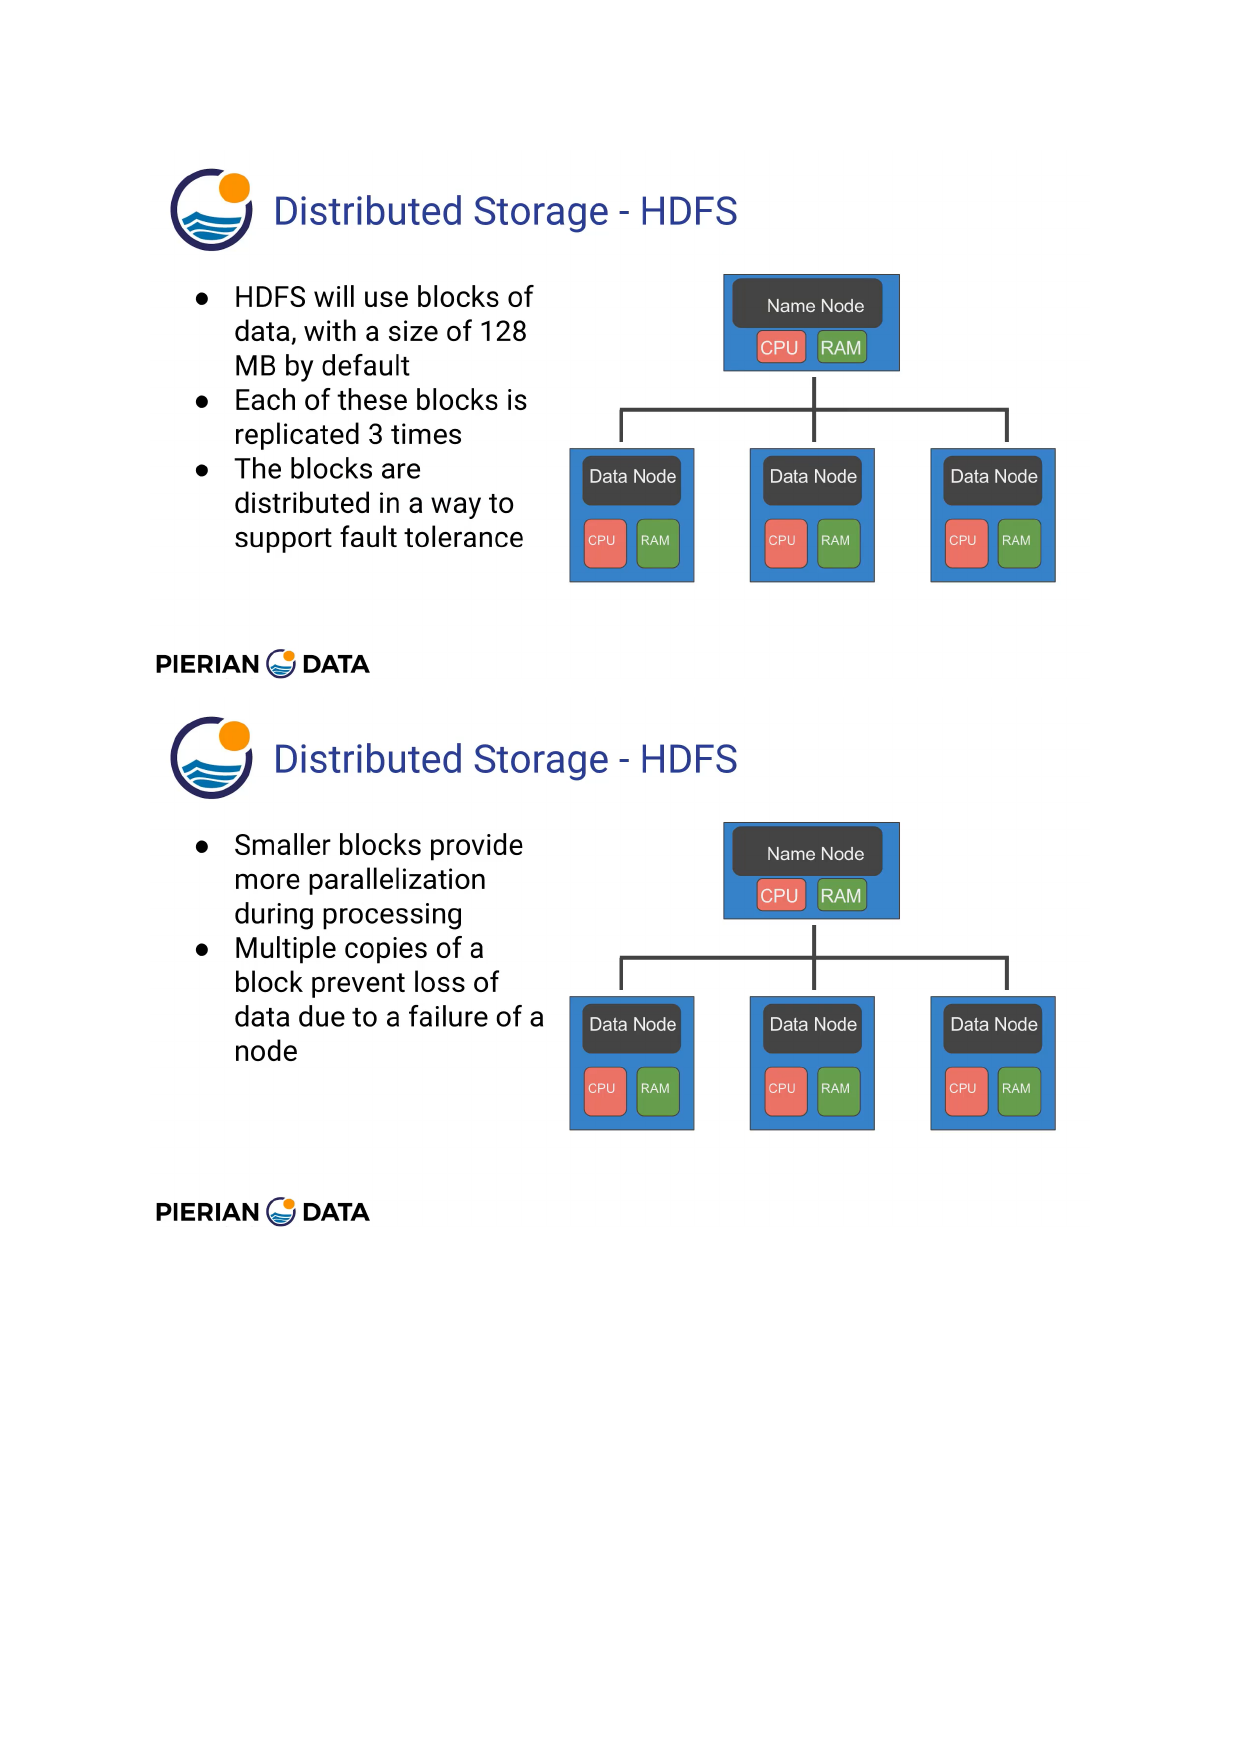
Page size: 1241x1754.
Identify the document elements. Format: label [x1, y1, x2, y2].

picture [150, 150, 1091, 679]
picture [150, 697, 1091, 1227]
